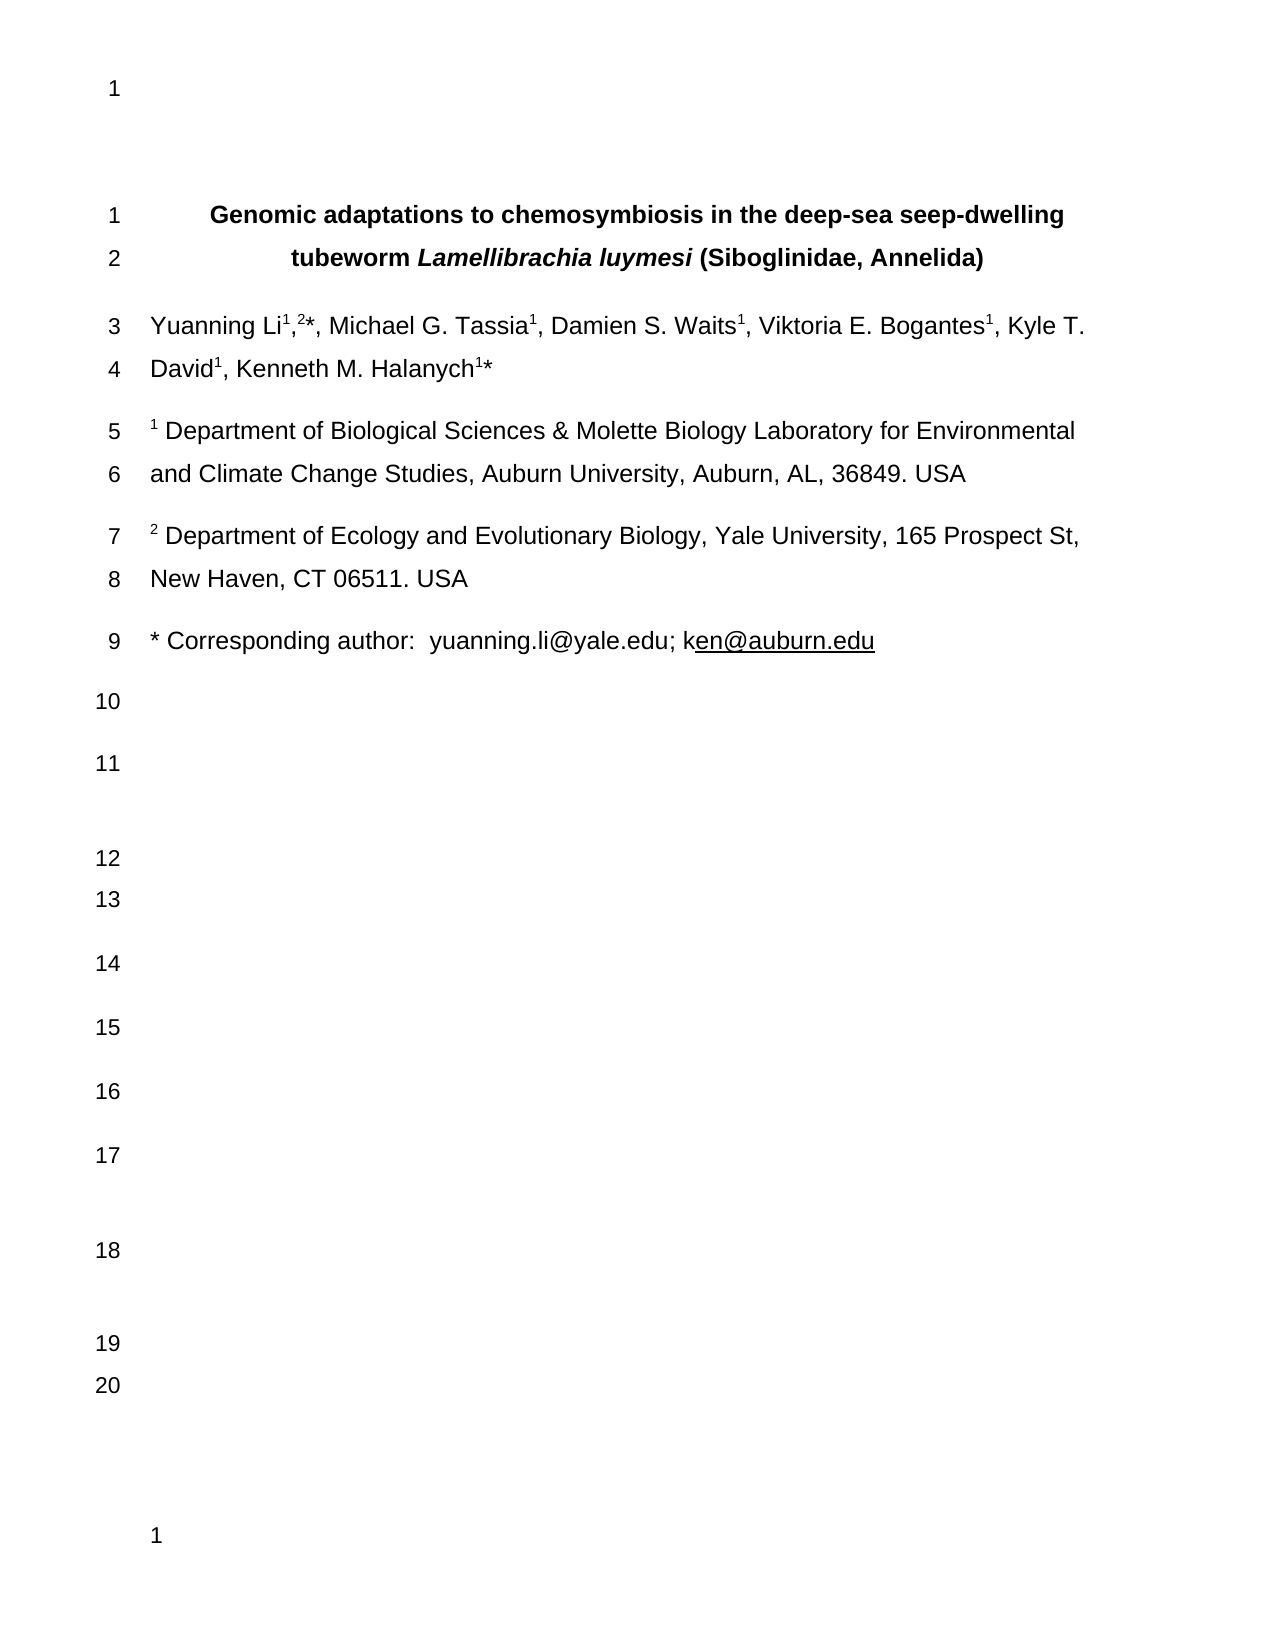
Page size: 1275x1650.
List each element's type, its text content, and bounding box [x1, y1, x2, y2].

text Yuanning Li1,2*, Michael G. Tassia1, Damien S. Waits1, Viktoria E. Bogantes1, Kyle T. David1, Kenneth M. Halanych1* [150, 311, 1125, 383]
text 1 Department of Biological Sciences & Molette Biology Laboratory for Environmental and Climate Change Studies, Auburn University, Auburn, AL, 36849. USA [150, 416, 1125, 488]
title Genomic adaptations to chemosymbiosis in the deep-sea seep-dwelling tubeworm Lamellibrachia luymesi (Siboglinidae, Annelida) [150, 200, 1125, 272]
text * Corresponding author: yuanning.li@yale.edu; ken@auburn.edu [150, 626, 1125, 655]
text 2 Department of Ecology and Evolutionary Biology, Yale University, 165 Prospect St, New Haven, CT 06511. USA [150, 521, 1125, 593]
